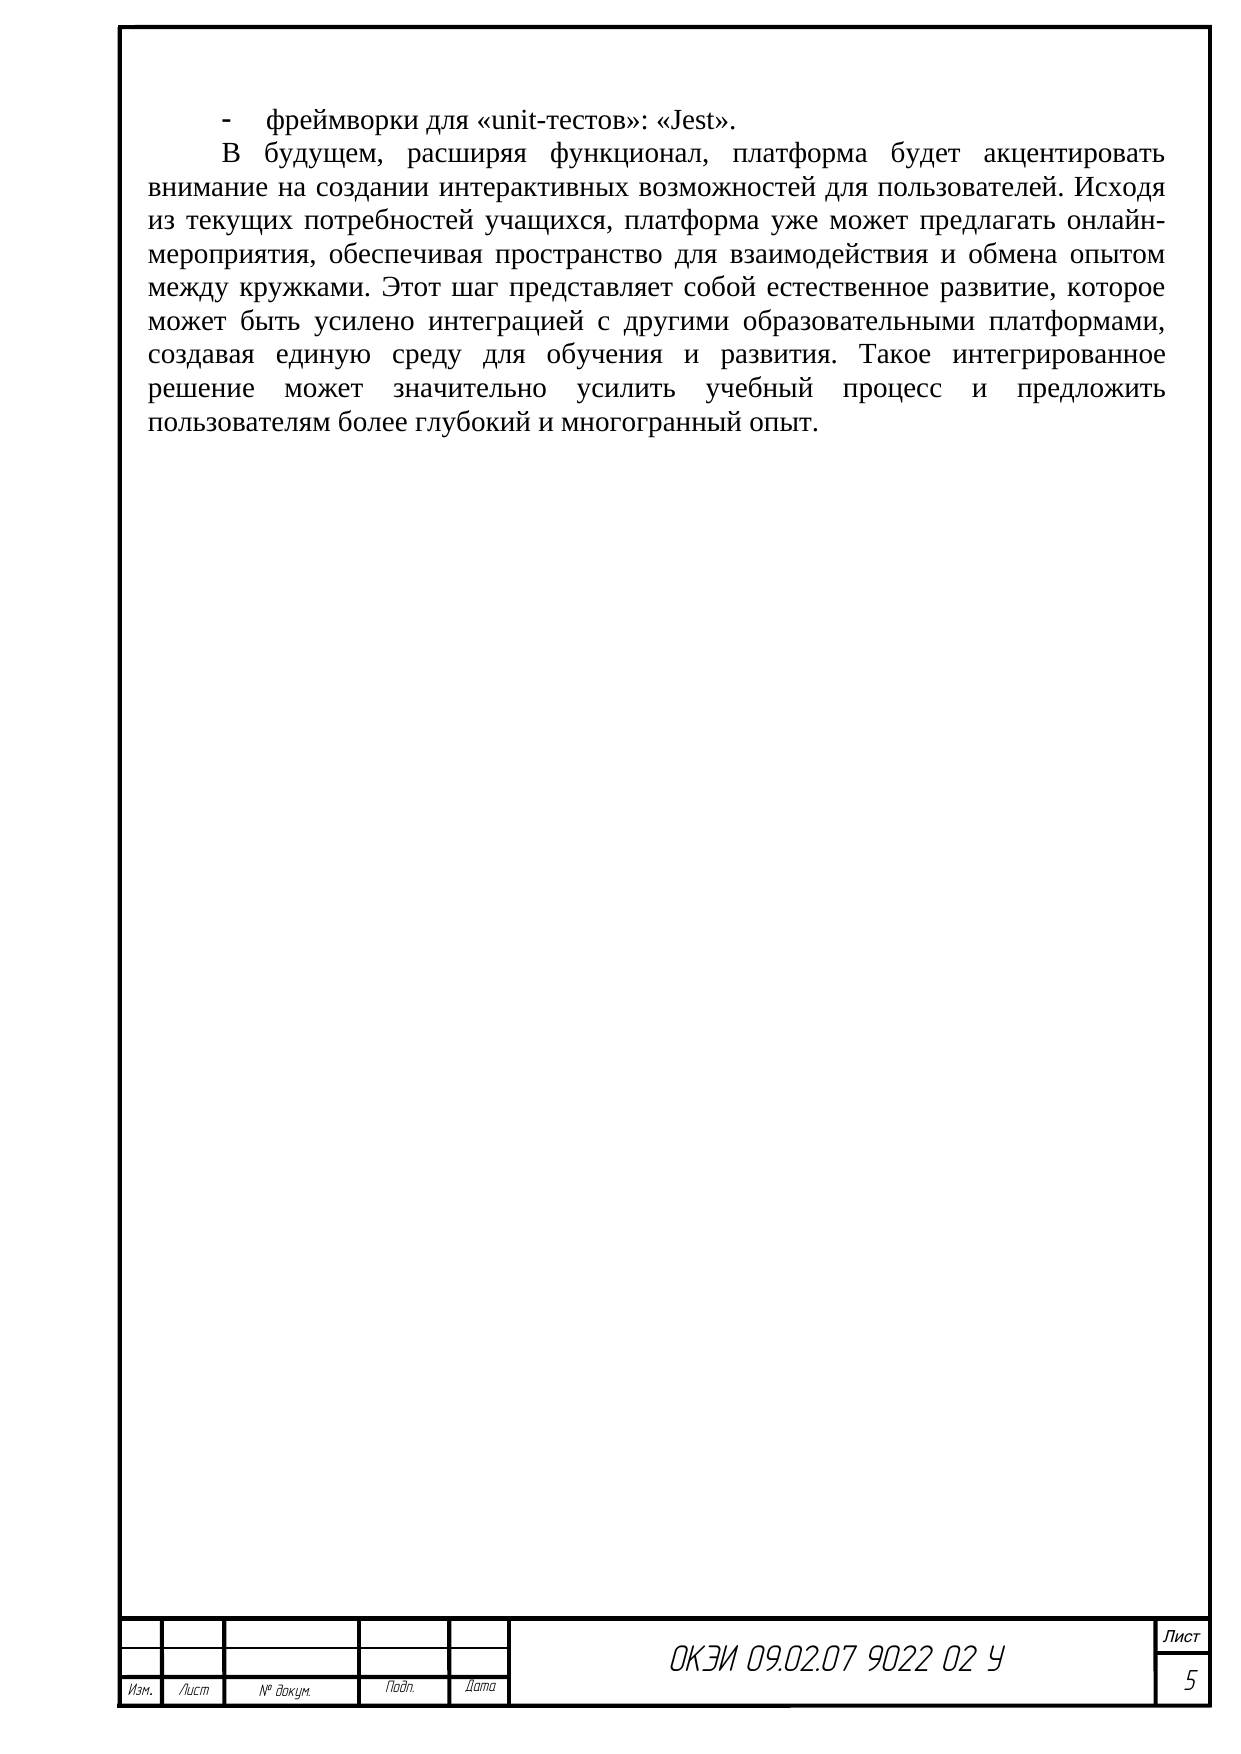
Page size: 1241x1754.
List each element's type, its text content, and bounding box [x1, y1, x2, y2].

text фреймворки для «unit-тестов»: «Jest». [177, 102, 1196, 135]
text В будущем, расширяя функционал, платформа будет акцентировать внимание на создании интерактивных возможностей для пользователей. Исходя из текущих потребностей учащихся, платформа уже может предлагать онлайн-мероприятия, обеспечивая пространство для взаимодействия и обмена опытом между кружками. Этот шаг представляет собой естественное развитие, которое может быть усилено интеграцией с другими образовательными платформами, создавая единую среду для обучения и развития. Такое интегрированное решение может значительно усилить учебный процесс и предложить пользователям более глубокий и многогранный опыт. [177, 135, 1196, 437]
